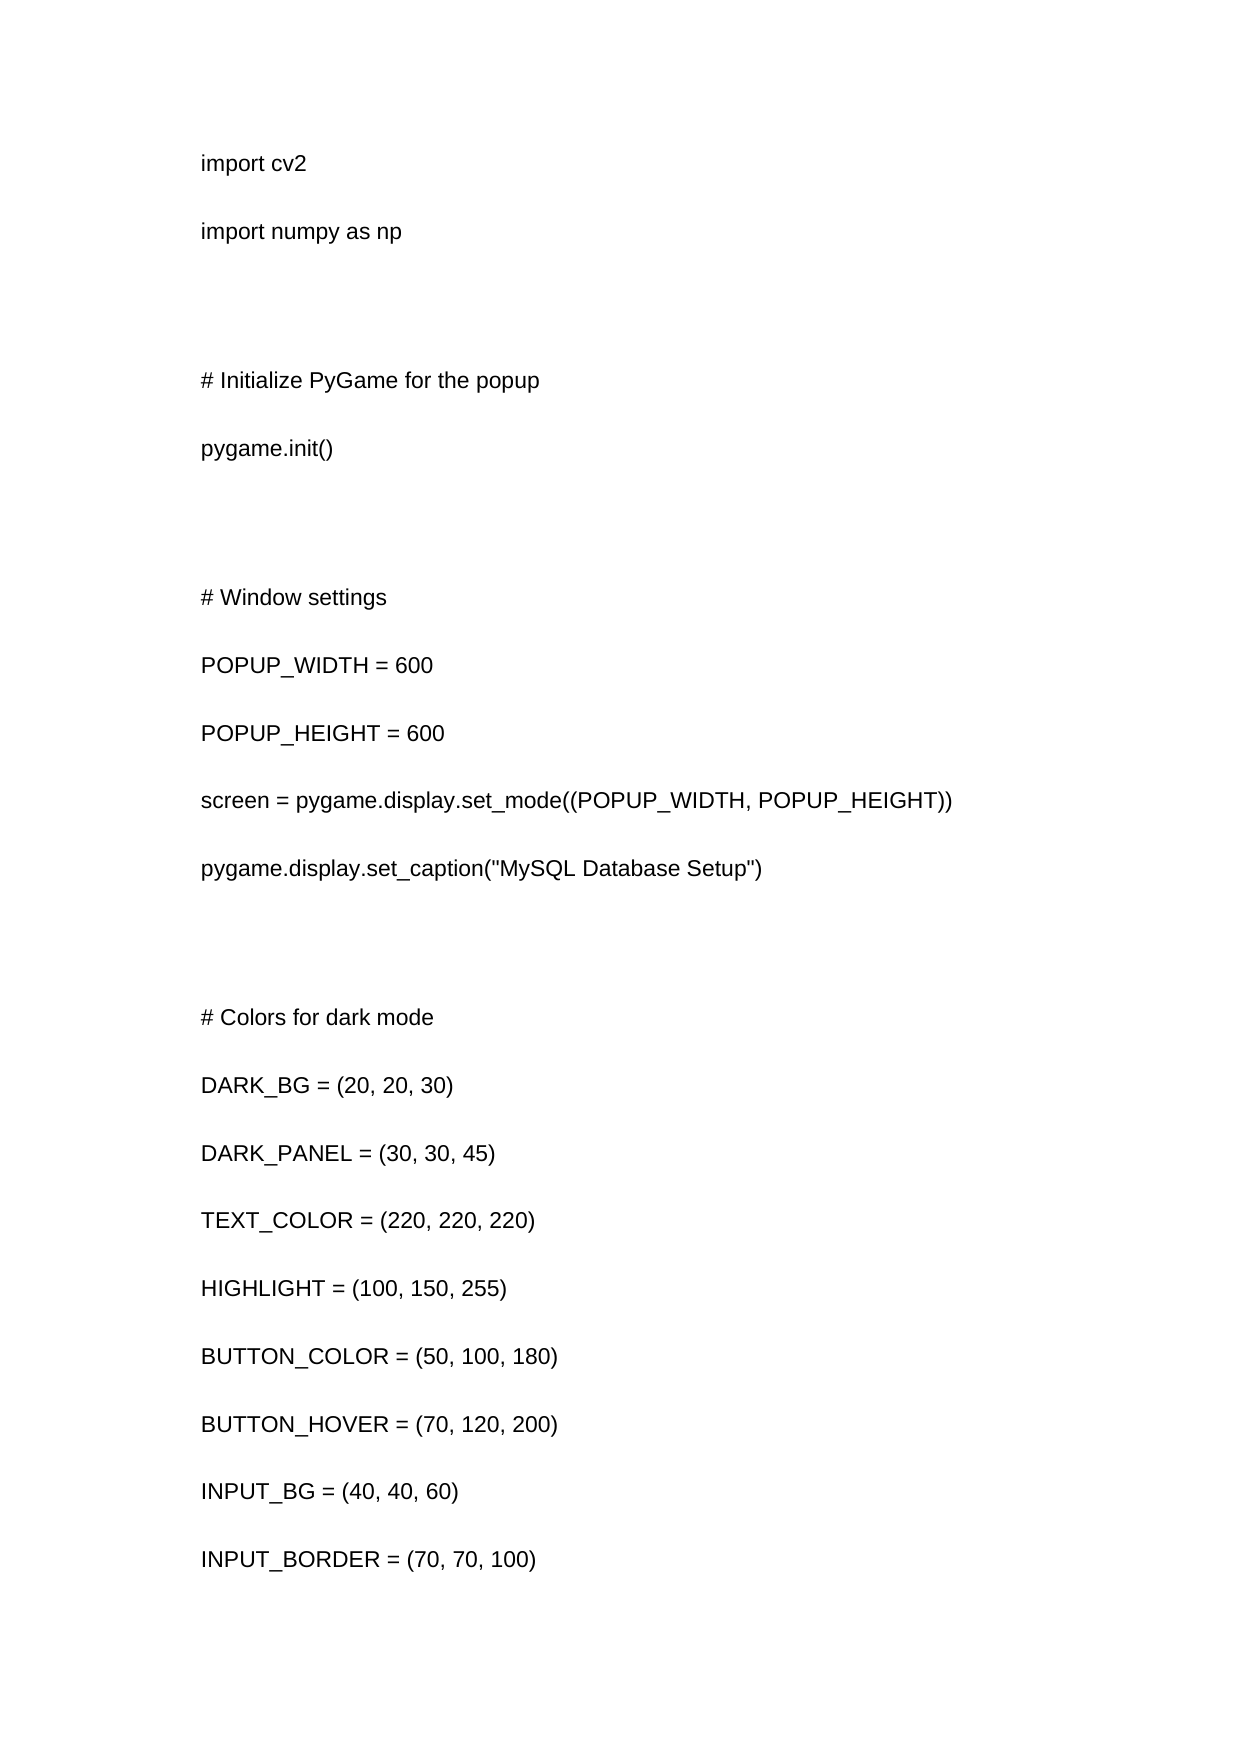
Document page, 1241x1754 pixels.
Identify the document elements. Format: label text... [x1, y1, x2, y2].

subtitle HIGHLIGHT = (100, 150, 255) [150, 1275, 1090, 1302]
subtitle BUTTON_HOVER = (70, 120, 200) [150, 1411, 1090, 1437]
subtitle import cv2 [150, 150, 1090, 176]
subtitle DARK_BG = (20, 20, 30) [150, 1072, 1090, 1098]
subtitle BUTTON_COLOR = (50, 100, 180) [150, 1343, 1090, 1369]
subtitle POPUP_HEIGHT = 600 [150, 719, 1090, 746]
subtitle DARK_PANEL = (30, 30, 45) [150, 1140, 1090, 1166]
subtitle INPUT_BORDER = (70, 70, 100) [150, 1546, 1090, 1572]
subtitle TEXT_COLOR = (220, 220, 220) [150, 1207, 1090, 1234]
subtitle INPUT_BG = (40, 40, 60) [150, 1478, 1090, 1505]
subtitle import numpy as np [150, 218, 1090, 244]
subtitle # Initialize PyGame for the popup [150, 367, 1090, 393]
subtitle pygame.init() [150, 435, 1090, 461]
subtitle POPUP_WIDTH = 600 [150, 652, 1090, 678]
subtitle # Colors for dark mode [150, 1004, 1090, 1031]
subtitle # Window settings [150, 584, 1090, 611]
subtitle pygame.display.set_caption("MySQL Database Setup") [150, 855, 1090, 881]
subtitle screen = pygame.display.set_mode((POPUP_WIDTH, POPUP_HEIGHT)) [150, 787, 1090, 814]
